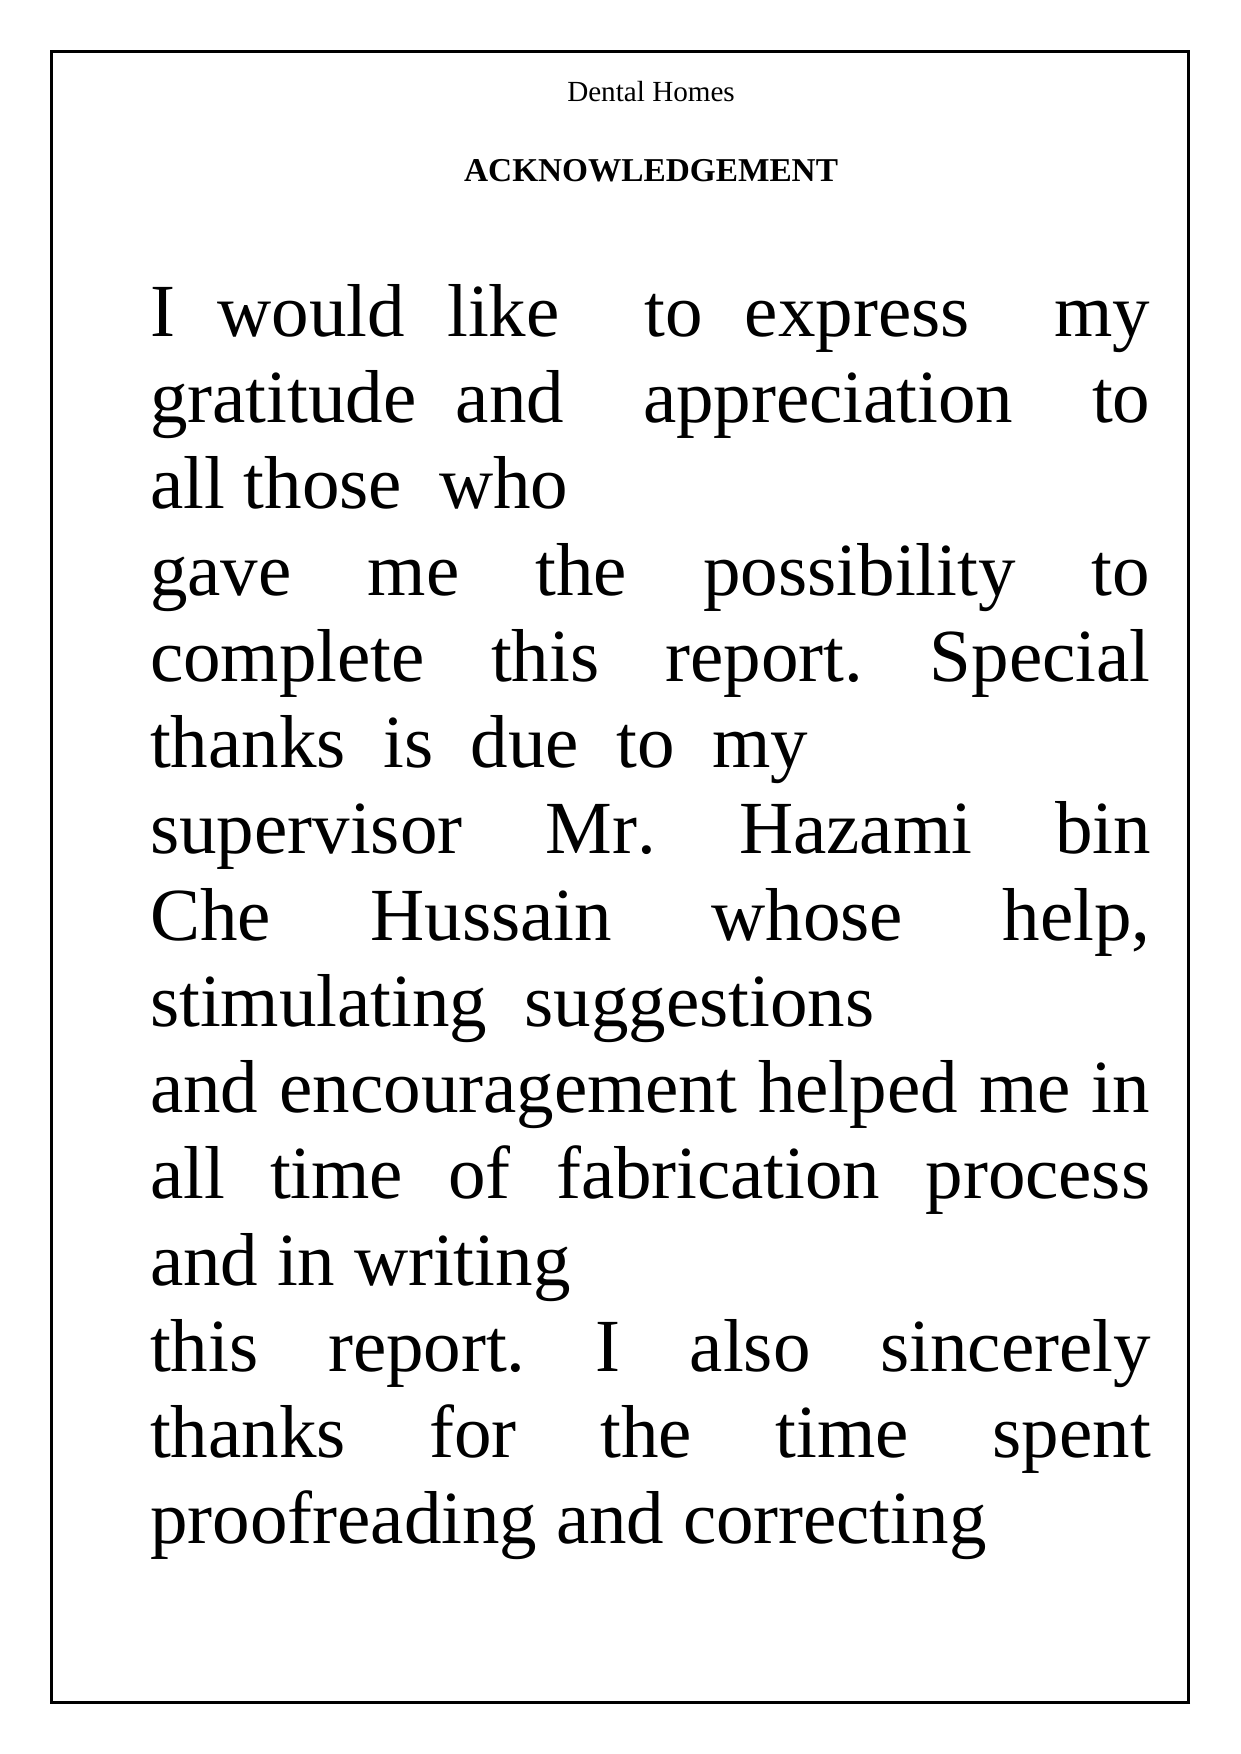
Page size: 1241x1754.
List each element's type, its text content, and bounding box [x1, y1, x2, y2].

text ACKNOWLEDGEMENT [150, 150, 1152, 188]
text and encouragement helped me in all time of fabrication process and in writing [150, 1042, 1152, 1301]
text supervisor Mr. Hazami bin Che Hussain whose help, stimulating suggestions [150, 783, 1152, 1042]
text this report. I also sincerely thanks for the time spent proofreading and correcting [150, 1301, 1152, 1560]
text I would like to express my gratitude and appreciation to all those who [150, 266, 1152, 525]
text gave me the possibility to complete this report. Special thanks is due to my [150, 525, 1152, 783]
